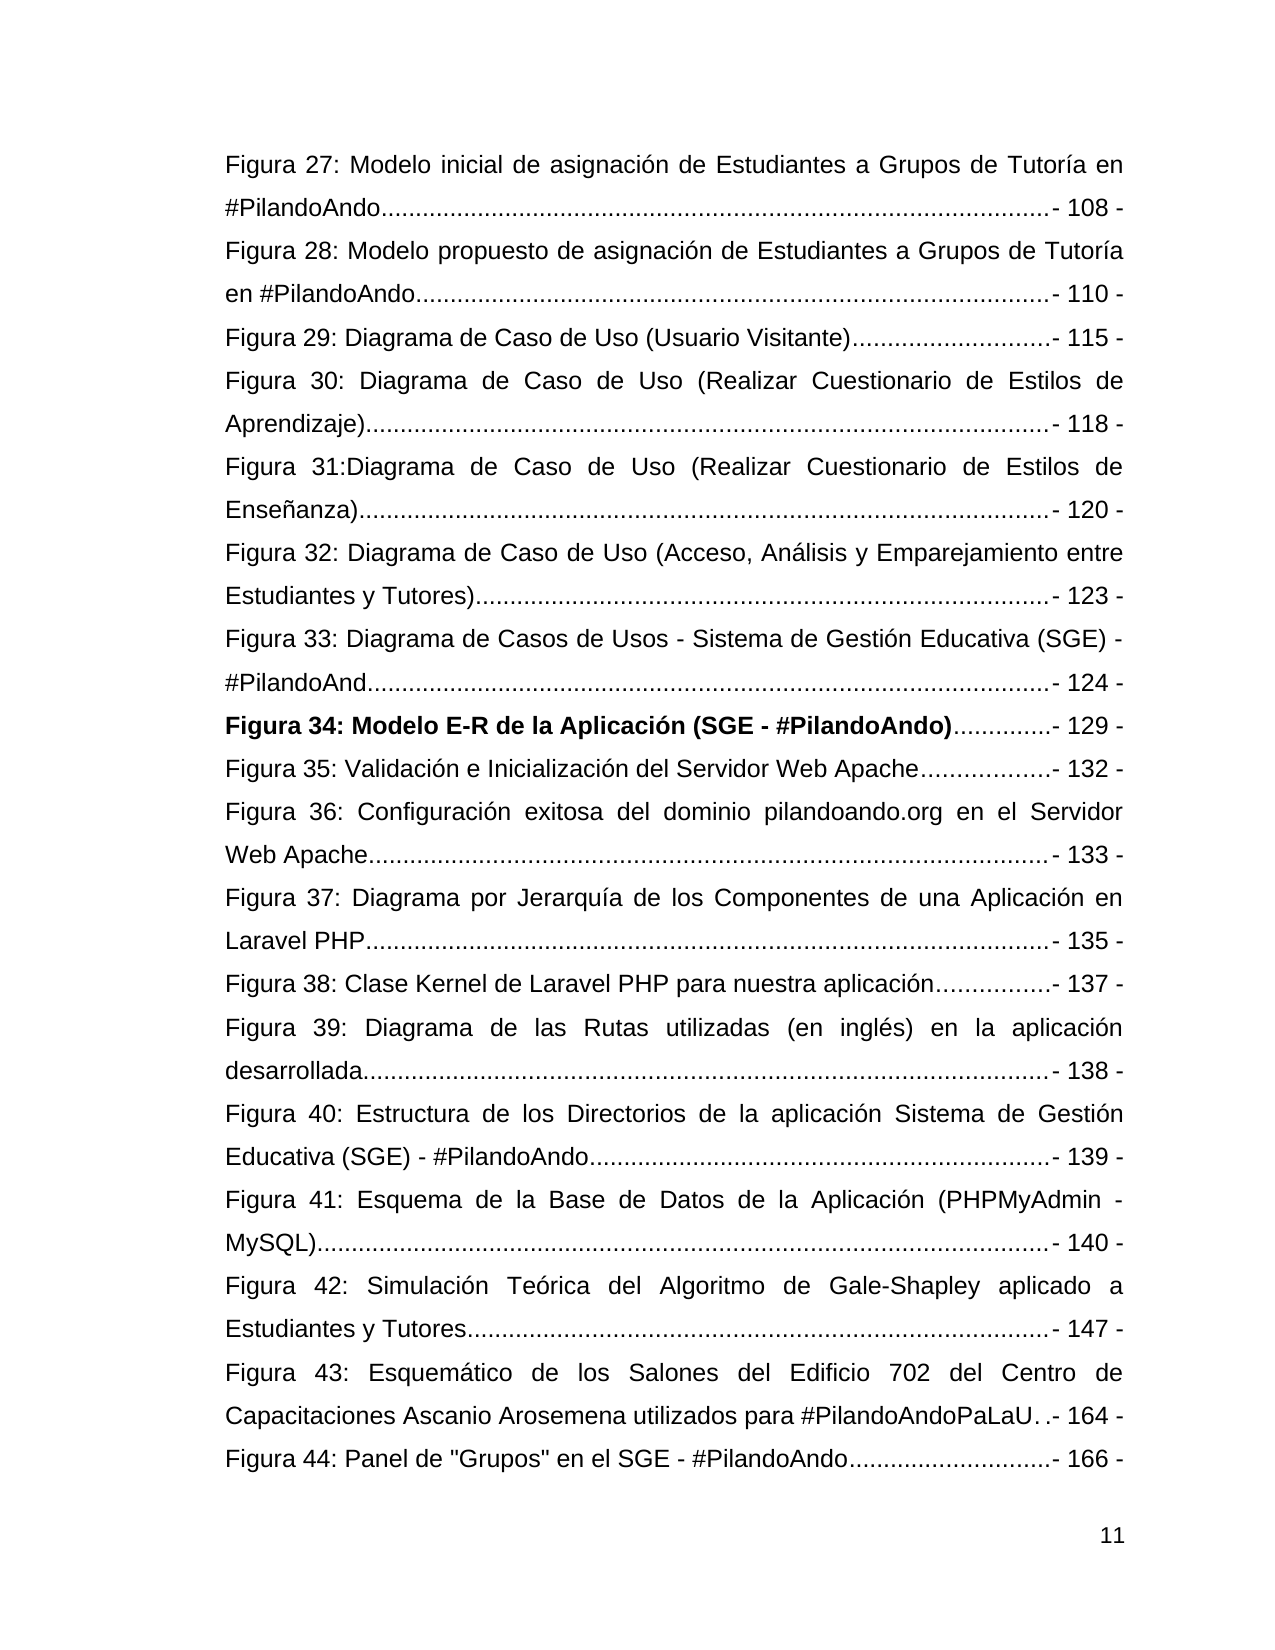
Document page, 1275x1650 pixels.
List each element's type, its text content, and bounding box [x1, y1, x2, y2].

text Figura 33: Diagrama de Casos de Usos - Sistema de Gestión Educativa (SGE) - #PilandoAnd - 124 - [225, 624, 1125, 696]
text Figura 38: Clase Kernel de Laravel PHP para nuestra aplicación - 137 - [225, 969, 1125, 998]
text Figura 32: Diagrama de Caso de Uso (Acceso, Análisis y Emparejamiento entre Estudiantes y Tutores) - 123 - [225, 538, 1125, 610]
text Figura 37: Diagrama por Jerarquía de los Componentes de una Aplicación en Laravel PHP - 135 - [225, 883, 1125, 955]
text Figura 31:Diagrama de Caso de Uso (Realizar Cuestionario de Estilos de Enseñanza) - 120 - [225, 452, 1125, 524]
text Figura 36: Configuración exitosa del dominio pilandoando.org en el Servidor Web Apache - 133 - [225, 797, 1125, 869]
text Figura 43: Esquemático de los Salones del Edificio 702 del Centro de Capacitaciones Ascanio Arosemena utilizados para #PilandoAndoPaLaU - 164 - [225, 1357, 1125, 1429]
text Figura 28: Modelo propuesto de asignación de Estudiantes a Grupos de Tutoría en #PilandoAndo - 110 - [225, 236, 1125, 308]
text Figura 34: Modelo E-R de la Aplicación (SGE - #PilandoAndo) - 129 - [225, 711, 1125, 739]
text Figura 40: Estructura de los Directorios de la aplicación Sistema de Gestión Educativa (SGE) - #PilandoAndo - 139 - [225, 1099, 1125, 1171]
text Figura 42: Simulación Teórica del Algoritmo de Gale-Shapley aplicado a Estudiantes y Tutores - 147 - [225, 1271, 1125, 1343]
text Figura 27: Modelo inicial de asignación de Estudiantes a Grupos de Tutoría en #PilandoAndo - 108 - [225, 150, 1125, 222]
text Figura 30: Diagrama de Caso de Uso (Realizar Cuestionario de Estilos de Aprendizaje) - 118 - [225, 366, 1125, 437]
text Figura 44: Panel de "Grupos" en el SGE - #PilandoAndo - 166 - [225, 1444, 1125, 1472]
text Figura 29: Diagrama de Caso de Uso (Usuario Visitante) - 115 - [225, 322, 1125, 351]
text Figura 35: Validación e Inicialización del Servidor Web Apache - 132 - [225, 754, 1125, 782]
text Figura 39: Diagrama de las Rutas utilizadas (en inglés) en la aplicación desarrollada - 138 - [225, 1012, 1125, 1084]
text Figura 41: Esquema de la Base de Datos de la Aplicación (PHPMyAdmin - MySQL) - 140 - [225, 1185, 1125, 1257]
